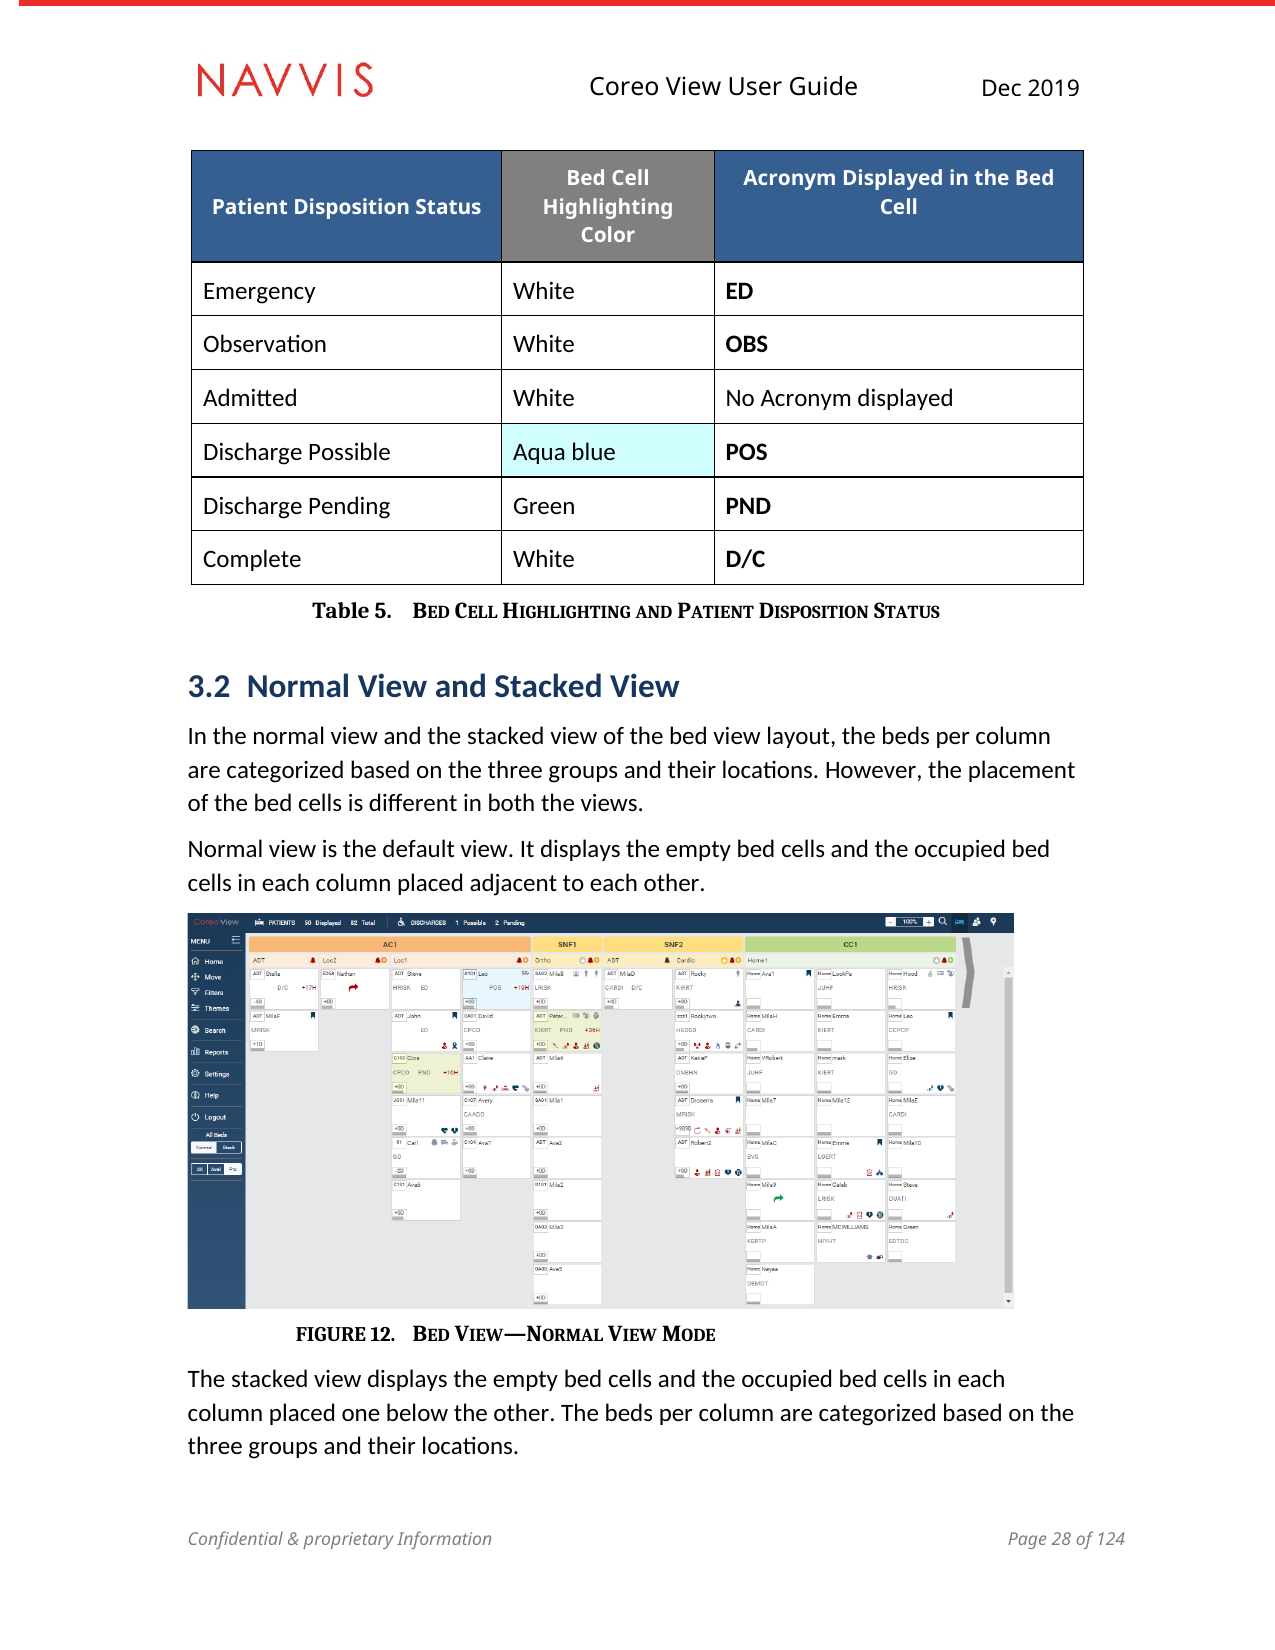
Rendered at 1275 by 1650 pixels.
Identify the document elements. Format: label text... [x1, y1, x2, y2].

table_cell Aqua blue [502, 424, 714, 476]
text Bed View—Normal View Mode [296, 1321, 1087, 1347]
table_cell No Acronym displayed [715, 370, 1083, 423]
table_cell POS [715, 424, 1083, 476]
table_header Patient Disposition Status [192, 151, 501, 261]
table_cell Observation [192, 316, 501, 369]
text The stacked view displays the empty bed cells and the occupied bed cells in each column placed one below the other. The beds per column are categorized based on the three groups and their locations. [187, 1363, 1087, 1461]
table_cell White [502, 370, 714, 423]
table_cell ED [715, 263, 1083, 315]
table_cell Discharge Possible [192, 424, 501, 476]
table_cell White [502, 316, 714, 369]
table_header Acronym Displayed in the Bed Cell [715, 151, 1083, 261]
table_cell White [502, 263, 714, 315]
text Bed Cell Highlighting and Patient Disposition Status [312, 597, 1087, 624]
table_cell PND [715, 478, 1083, 530]
table_cell OBS [715, 316, 1083, 369]
table_cell Discharge Pending [192, 478, 501, 530]
picture [187, 55, 383, 104]
text Normal view is the default view. It displays the empty bed cells and the occupied bed cells in each column placed adjacent to each other. [187, 833, 1087, 898]
table_cell White [502, 531, 714, 584]
text In the normal view and the stacked view of the bed view layout, the beds per column are categorized based on the three groups and their locations. However, the placement of the bed cells is different in both the views. [187, 720, 1087, 818]
table_cell D/C [715, 531, 1083, 584]
picture [187, 913, 1014, 1309]
table_cell Complete [192, 531, 501, 584]
subtitle Normal View and Stacked View [187, 665, 1087, 706]
table_header Bed Cell Highlighting Color [502, 151, 714, 261]
table_cell Green [502, 478, 714, 530]
table_cell Emergency [192, 263, 501, 315]
table_cell Admitted [192, 370, 501, 423]
